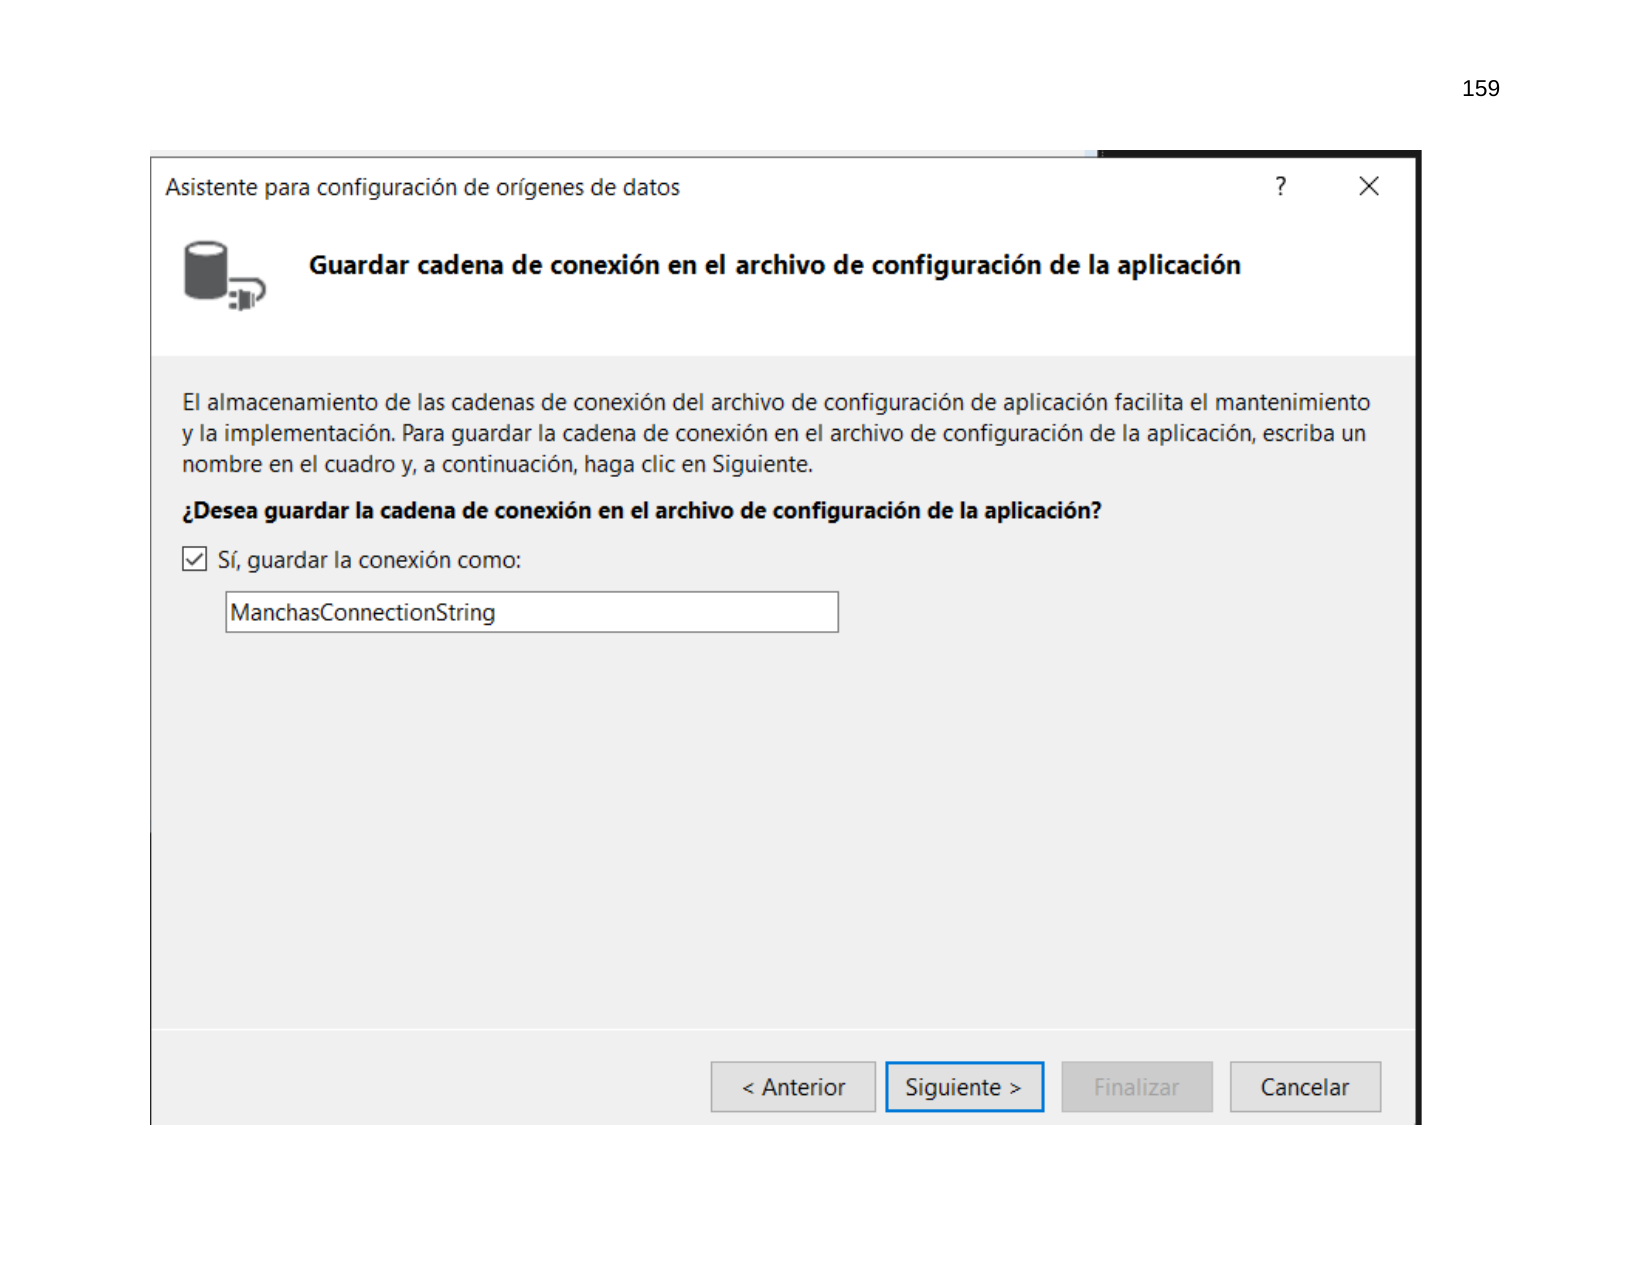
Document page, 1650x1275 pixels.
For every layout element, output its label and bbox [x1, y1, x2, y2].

picture [150, 150, 1422, 1125]
